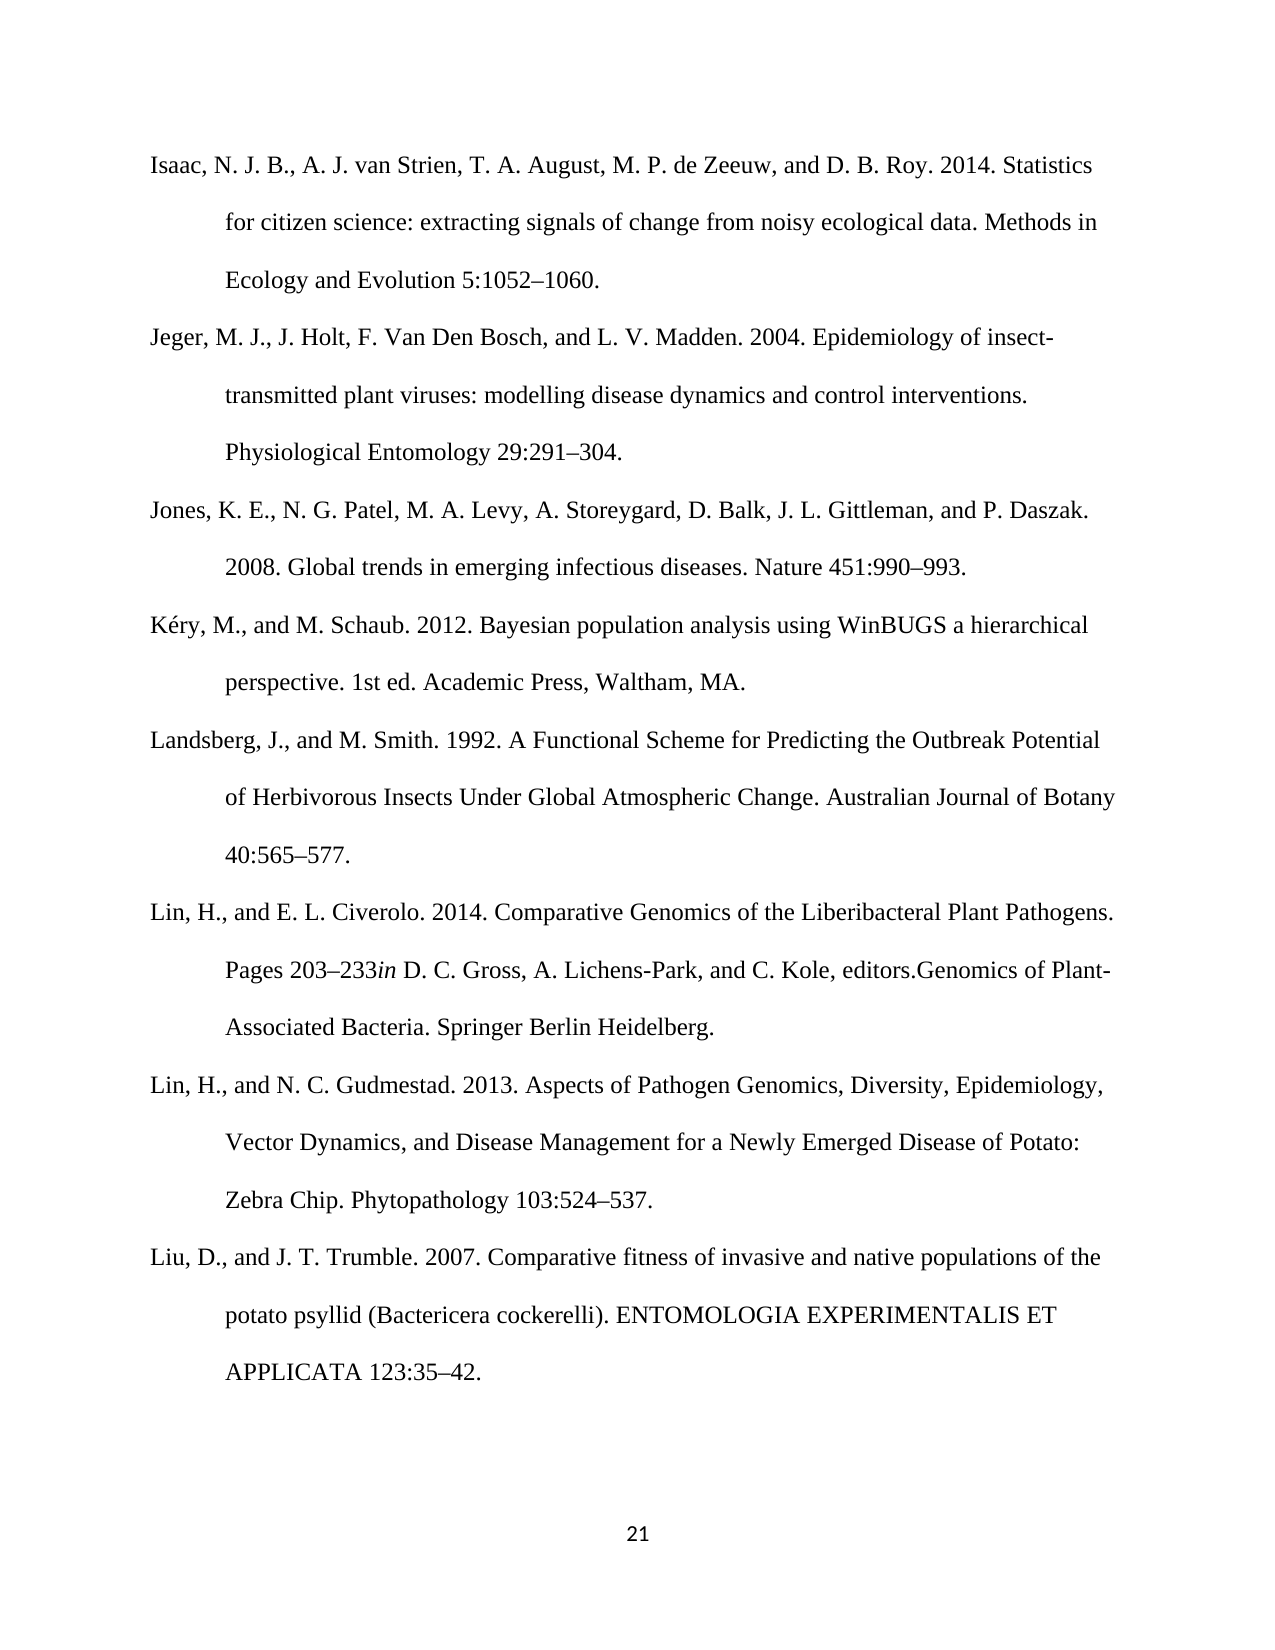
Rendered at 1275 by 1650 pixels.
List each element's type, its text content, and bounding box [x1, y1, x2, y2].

text Isaac, N. J. B., A. J. van Strien, T. A. August, M. P. de Zeeuw, and D. B. Roy. 2014. Statistics for citizen science: extracting signals of change from noisy ecological data. Methods in Ecology and Evolution 5:1052–1060. [150, 150, 1125, 294]
text Landsberg, J., and M. Smith. 1992. A Functional Scheme for Predicting the Outbreak Potential of Herbivorous Insects Under Global Atmospheric Change. Australian Journal of Botany 40:565–577. [150, 725, 1125, 869]
text Liu, D., and J. T. Trumble. 2007. Comparative fitness of invasive and native populations of the potato psyllid (Bactericera cockerelli). ENTOMOLOGIA EXPERIMENTALIS ET APPLICATA 123:35–42. [150, 1242, 1125, 1386]
text Jeger, M. J., J. Holt, F. Van Den Bosch, and L. V. Madden. 2004. Epidemiology of insect-transmitted plant viruses: modelling disease dynamics and control interventions. Physiological Entomology 29:291–304. [150, 322, 1125, 466]
text Lin, H., and E. L. Civerolo. 2014. Comparative Genomics of the Liberibacteral Plant Pathogens. Pages 203–233in D. C. Gross, A. Lichens-Park, and C. Kole, editors.Genomics of Plant-Associated Bacteria. Springer Berlin Heidelberg. [150, 897, 1125, 1041]
text Lin, H., and N. C. Gudmestad. 2013. Aspects of Pathogen Genomics, Diversity, Epidemiology, Vector Dynamics, and Disease Management for a Newly Emerged Disease of Potato: Zebra Chip. Phytopathology 103:524–537. [150, 1070, 1125, 1214]
text Kéry, M., and M. Schaub. 2012. Bayesian population analysis using WinBUGS a hierarchical perspective. 1st ed. Academic Press, Waltham, MA. [150, 610, 1125, 696]
text Jones, K. E., N. G. Patel, M. A. Levy, A. Storeygard, D. Balk, J. L. Gittleman, and P. Daszak. 2008. Global trends in emerging infectious diseases. Nature 451:990–993. [150, 495, 1125, 581]
